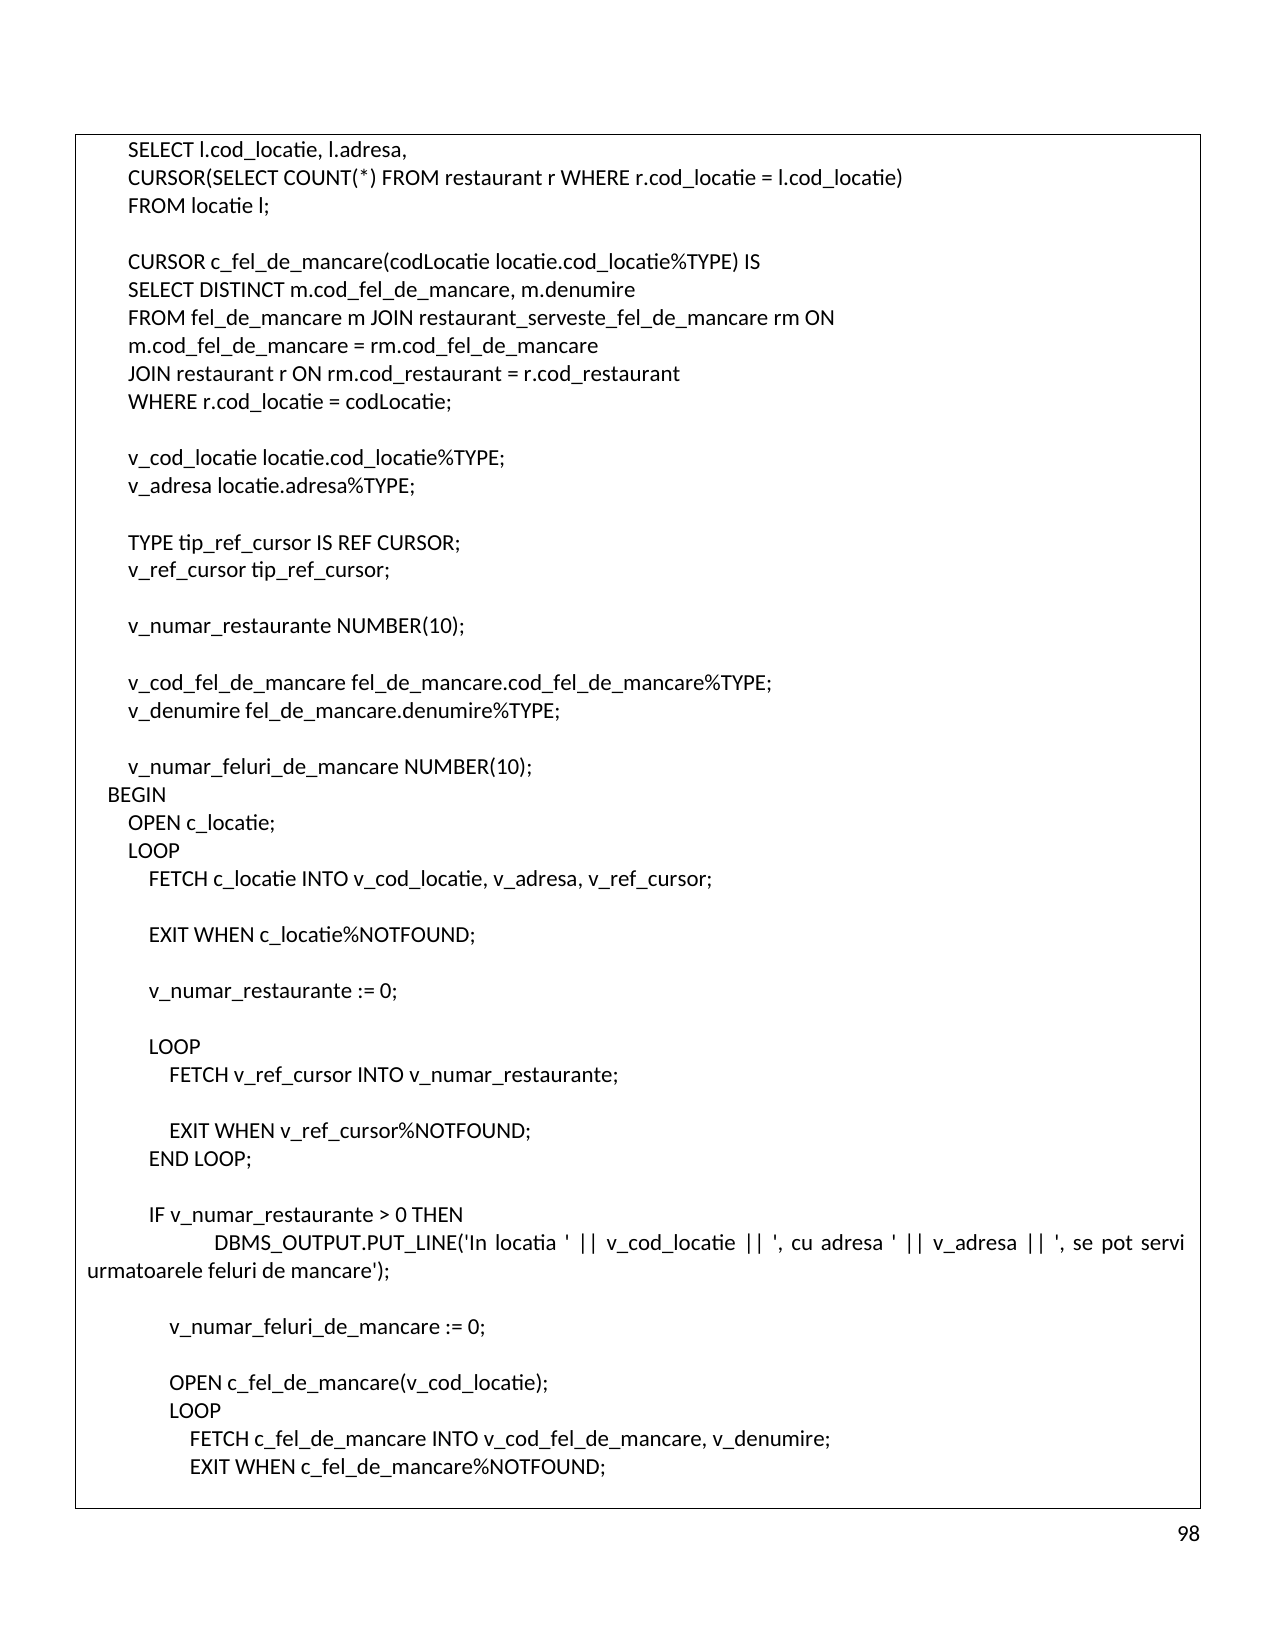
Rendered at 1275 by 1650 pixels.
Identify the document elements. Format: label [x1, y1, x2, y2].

table_header [76, 135, 1200, 1508]
